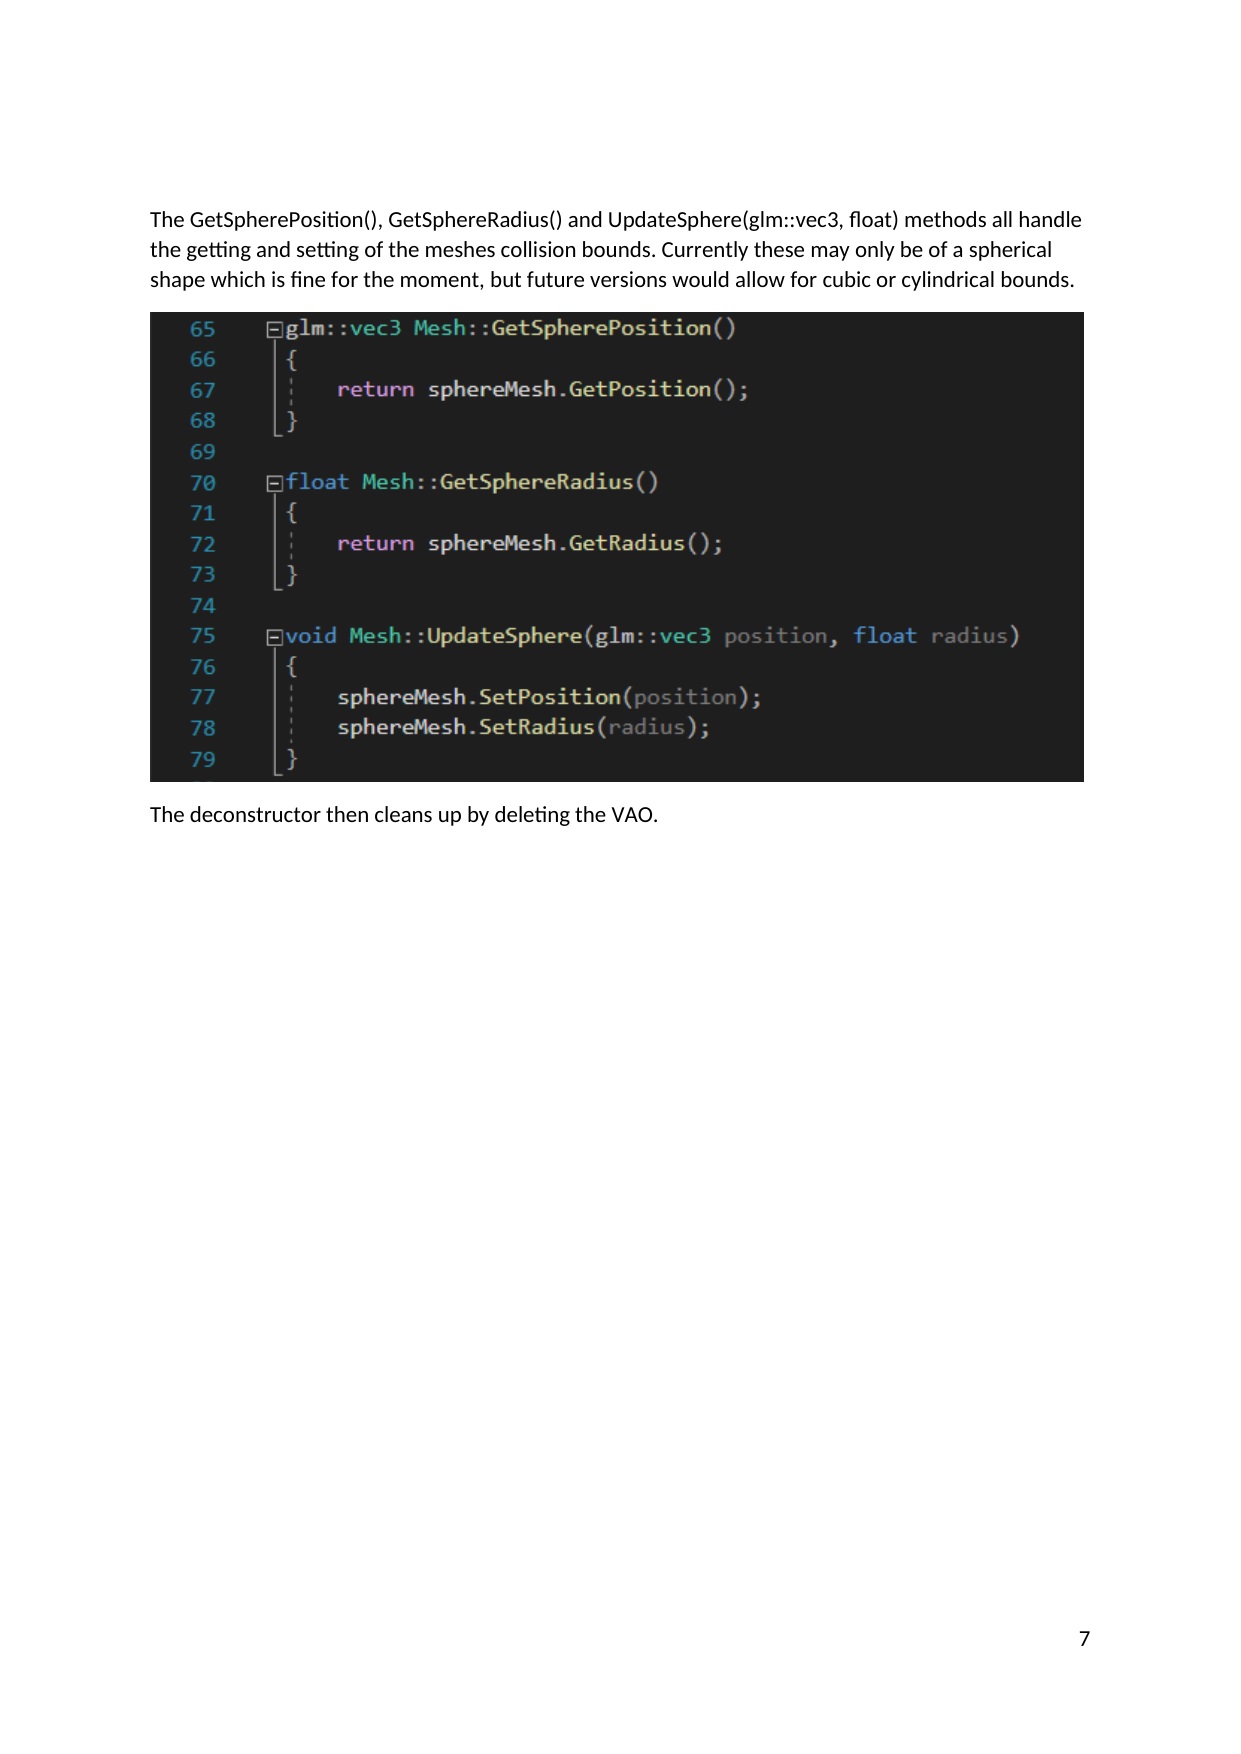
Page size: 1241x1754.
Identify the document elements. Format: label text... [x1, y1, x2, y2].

picture [150, 312, 1084, 782]
text The GetSpherePosition(), GetSphereRadius() and UpdateSphere(glm::vec3, float) methods all handle the getting and setting of the meshes collision bounds. Currently these may only be of a spherical shape which is fine for the moment, but future versions would allow for cubic or cylindrical bounds. [150, 205, 1090, 293]
text The deconstructor then cleans up by deleting the VAO. [150, 800, 1090, 828]
